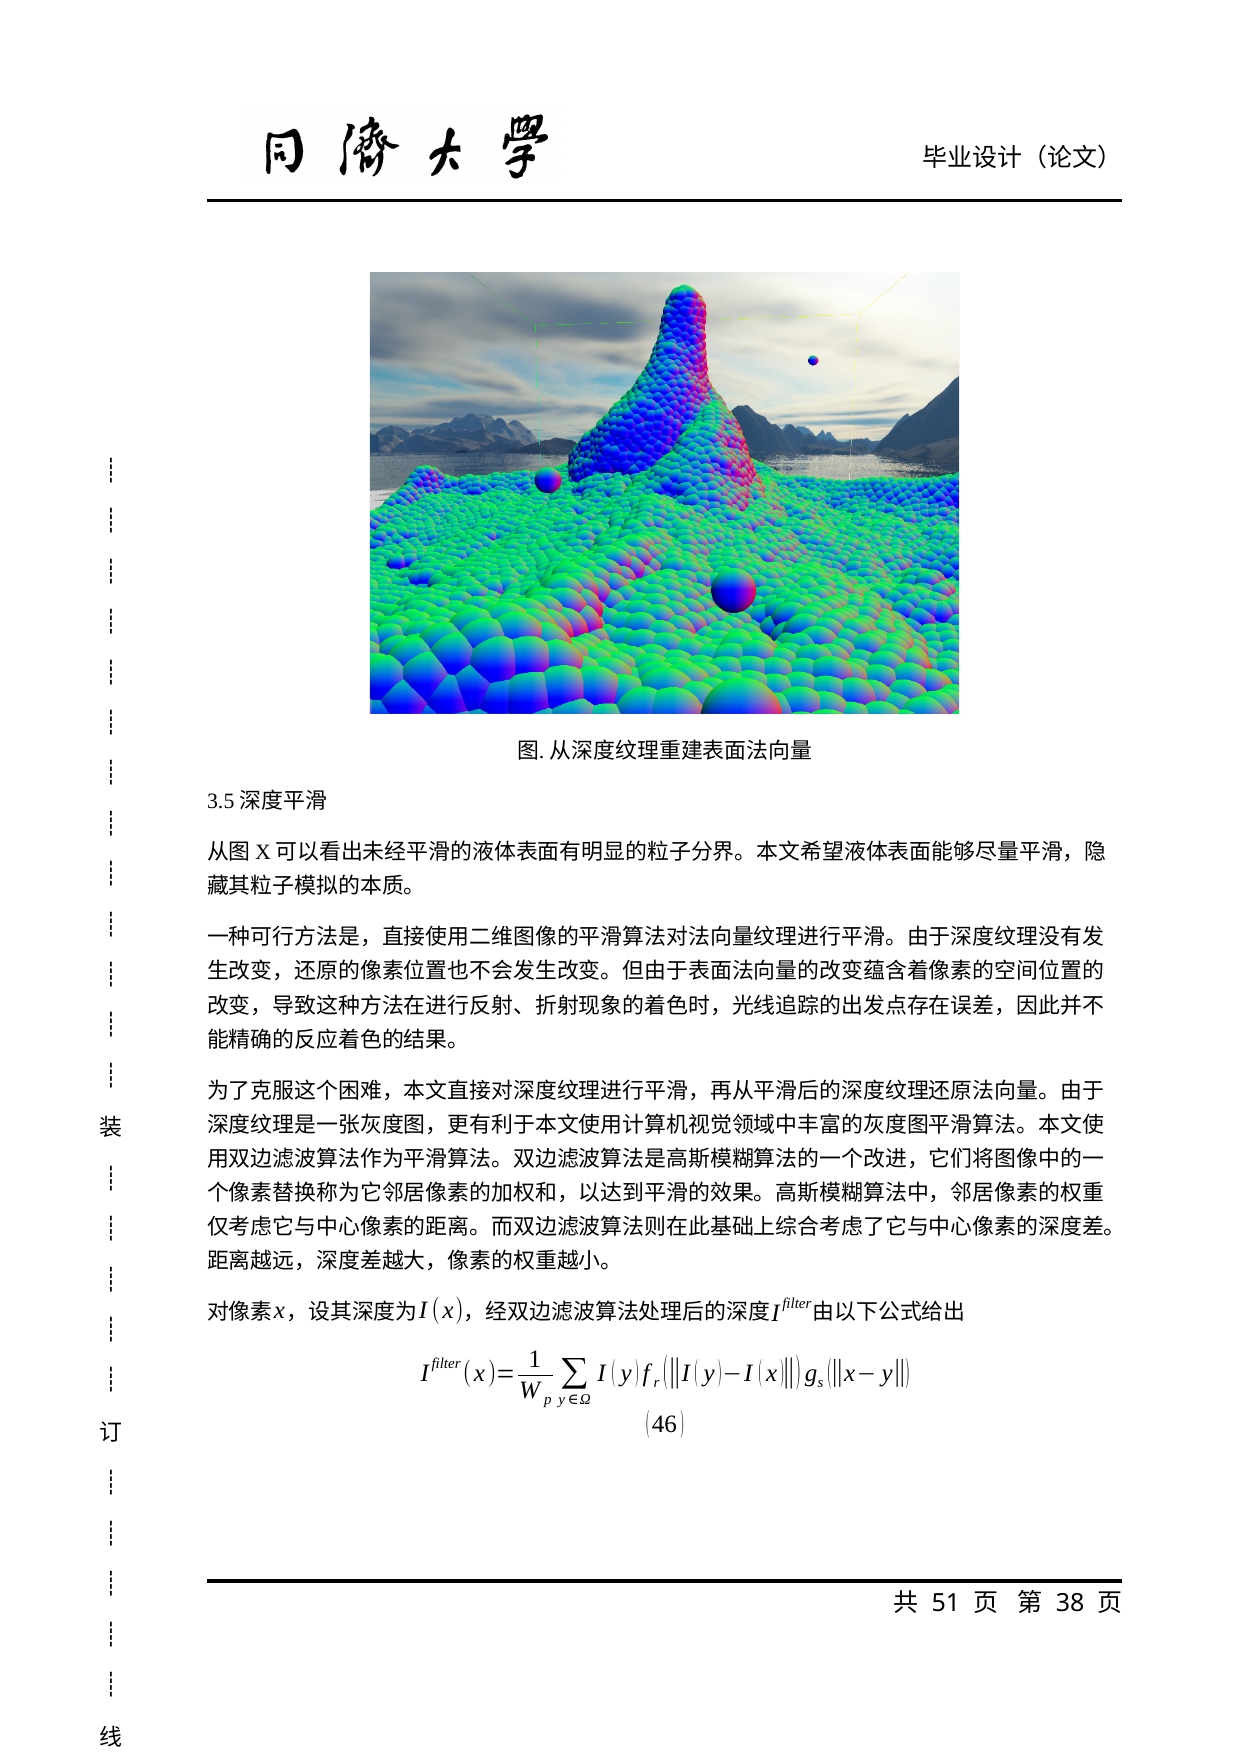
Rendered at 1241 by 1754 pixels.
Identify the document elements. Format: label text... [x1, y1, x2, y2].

text 一种可行方法是，直接使用二维图像的平滑算法对法向量纹理进行平滑。由于深度纹理没有发生改变，还原的像素位置也不会发生改变。但由于表面法向量的改变蕴含着像素的空间位置的改变，导致这种方法在进行反射、折射现象的着色时，光线追踪的出发点存在误差，因此并不能精确的反应着色的结果。 [207, 919, 1122, 1053]
picture [244, 106, 566, 185]
text 3.5 深度平滑 [207, 783, 1122, 815]
text 从图X可以看出未经平滑的液体表面有明显的粒子分界。本文希望液体表面能够尽量平滑，隐藏其粒子模拟的本质。 [207, 834, 1122, 900]
text 图. 从深度纹理重建表面法向量 [207, 733, 1122, 764]
picture [369, 272, 960, 714]
text 为了克服这个困难，本文直接对深度纹理进行平滑，再从平滑后的深度纹理还原法向量。由于深度纹理是一张灰度图，更有利于本文使用计算机视觉领域中丰富的灰度图平滑算法。本文使用双边滤波算法作为平滑算法。双边滤波算法是高斯模糊算法的一个改进，它们将图像中的一个像素替换称为它邻居像素的加权和，以达到平滑的效果。高斯模糊算法中，邻居像素的权重仅考虑它与中心像素的距离。而双边滤波算法则在此基础上综合考虑了它与中心像素的深度差。距离越远，深度差越大，像素的权重越小。 [207, 1073, 1122, 1275]
text 对像素，设其深度为，经双边滤波算法处理后的深度由以下公式给出 [207, 1294, 1122, 1326]
